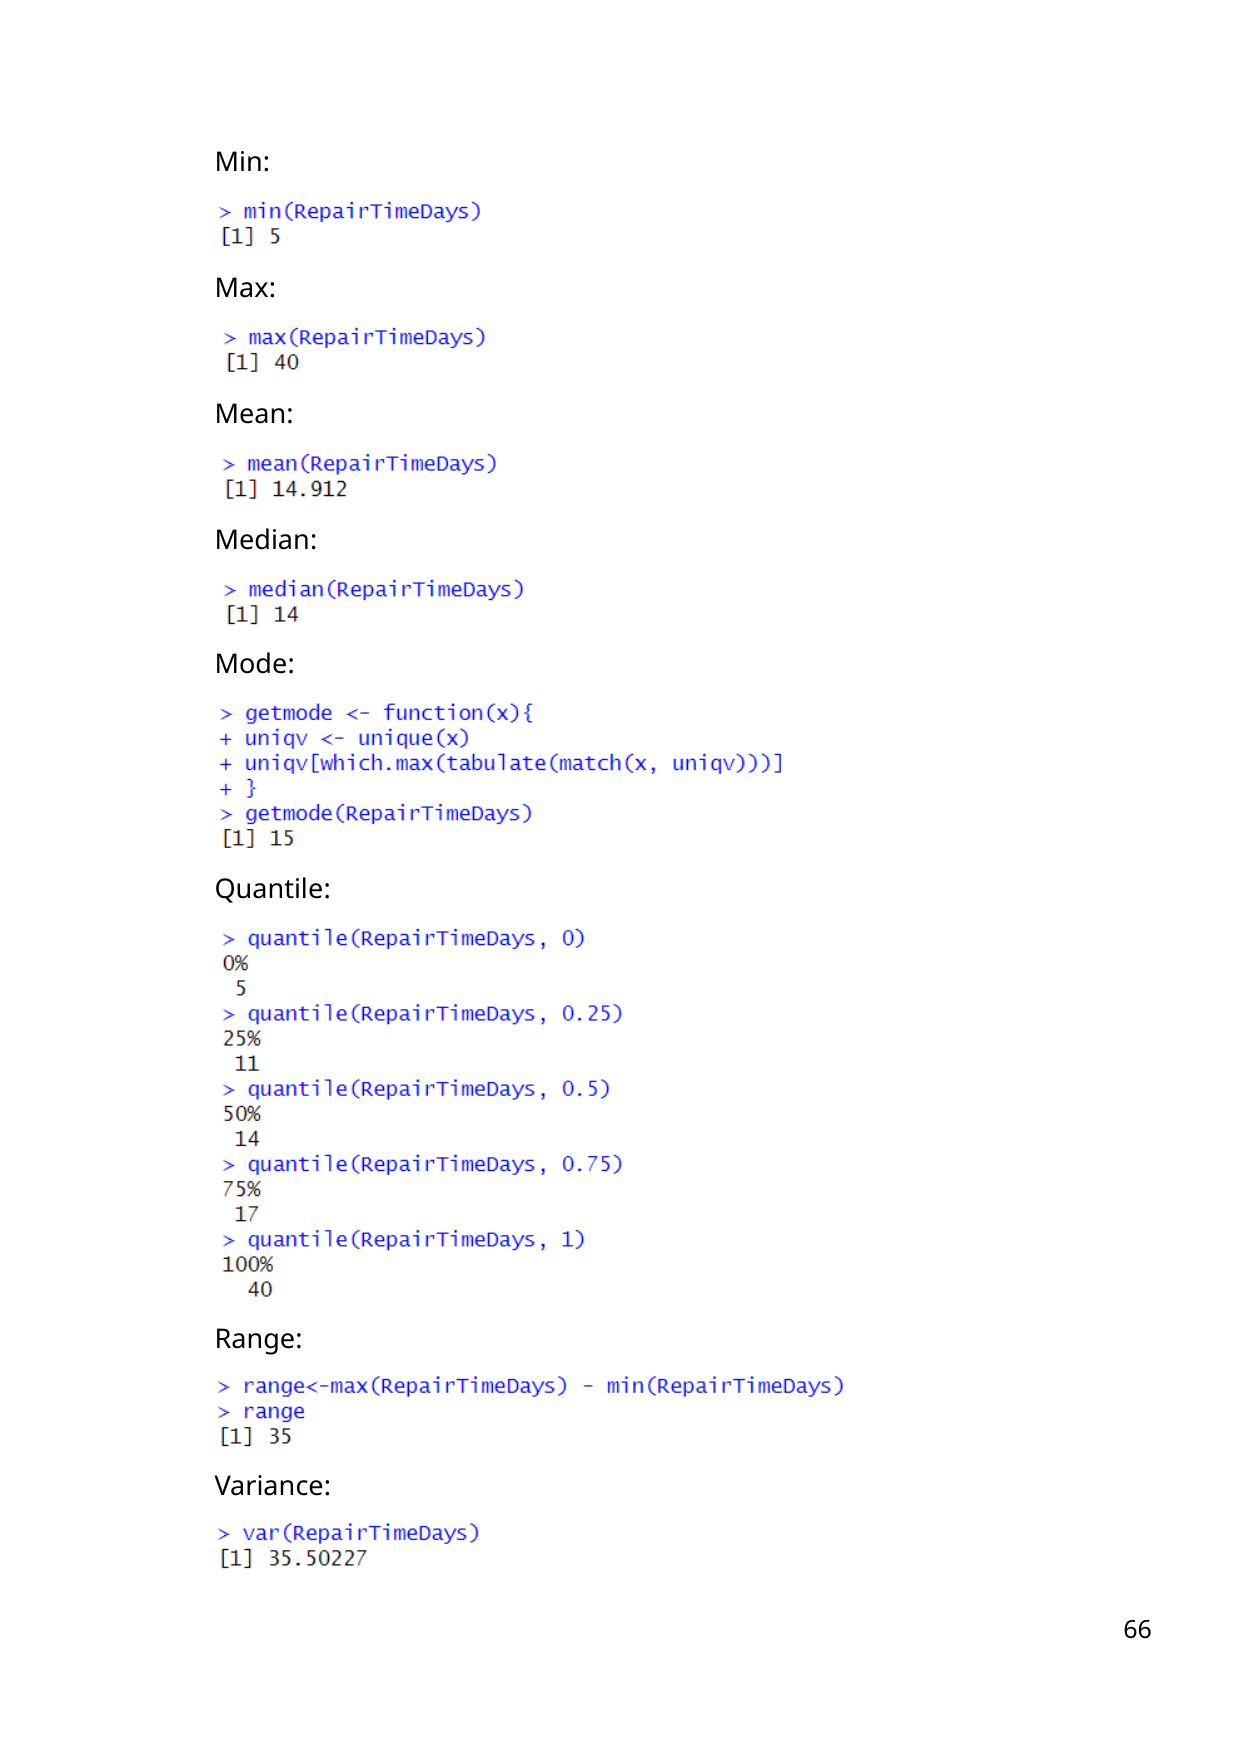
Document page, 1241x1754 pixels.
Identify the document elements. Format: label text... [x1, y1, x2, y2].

picture [214, 925, 711, 1303]
picture [214, 323, 502, 377]
text Max: [214, 268, 1152, 305]
text Min: [214, 142, 1152, 179]
picture [214, 575, 555, 628]
picture [214, 449, 517, 504]
picture [214, 197, 515, 251]
text Range: [214, 1319, 1152, 1356]
text Quantile: [214, 870, 1152, 907]
text Mean: [214, 394, 1152, 431]
text Median: [214, 520, 1152, 557]
text Mode: [214, 645, 1152, 682]
text Variance: [214, 1467, 1152, 1504]
picture [214, 700, 826, 853]
picture [214, 1522, 512, 1572]
picture [214, 1374, 915, 1450]
